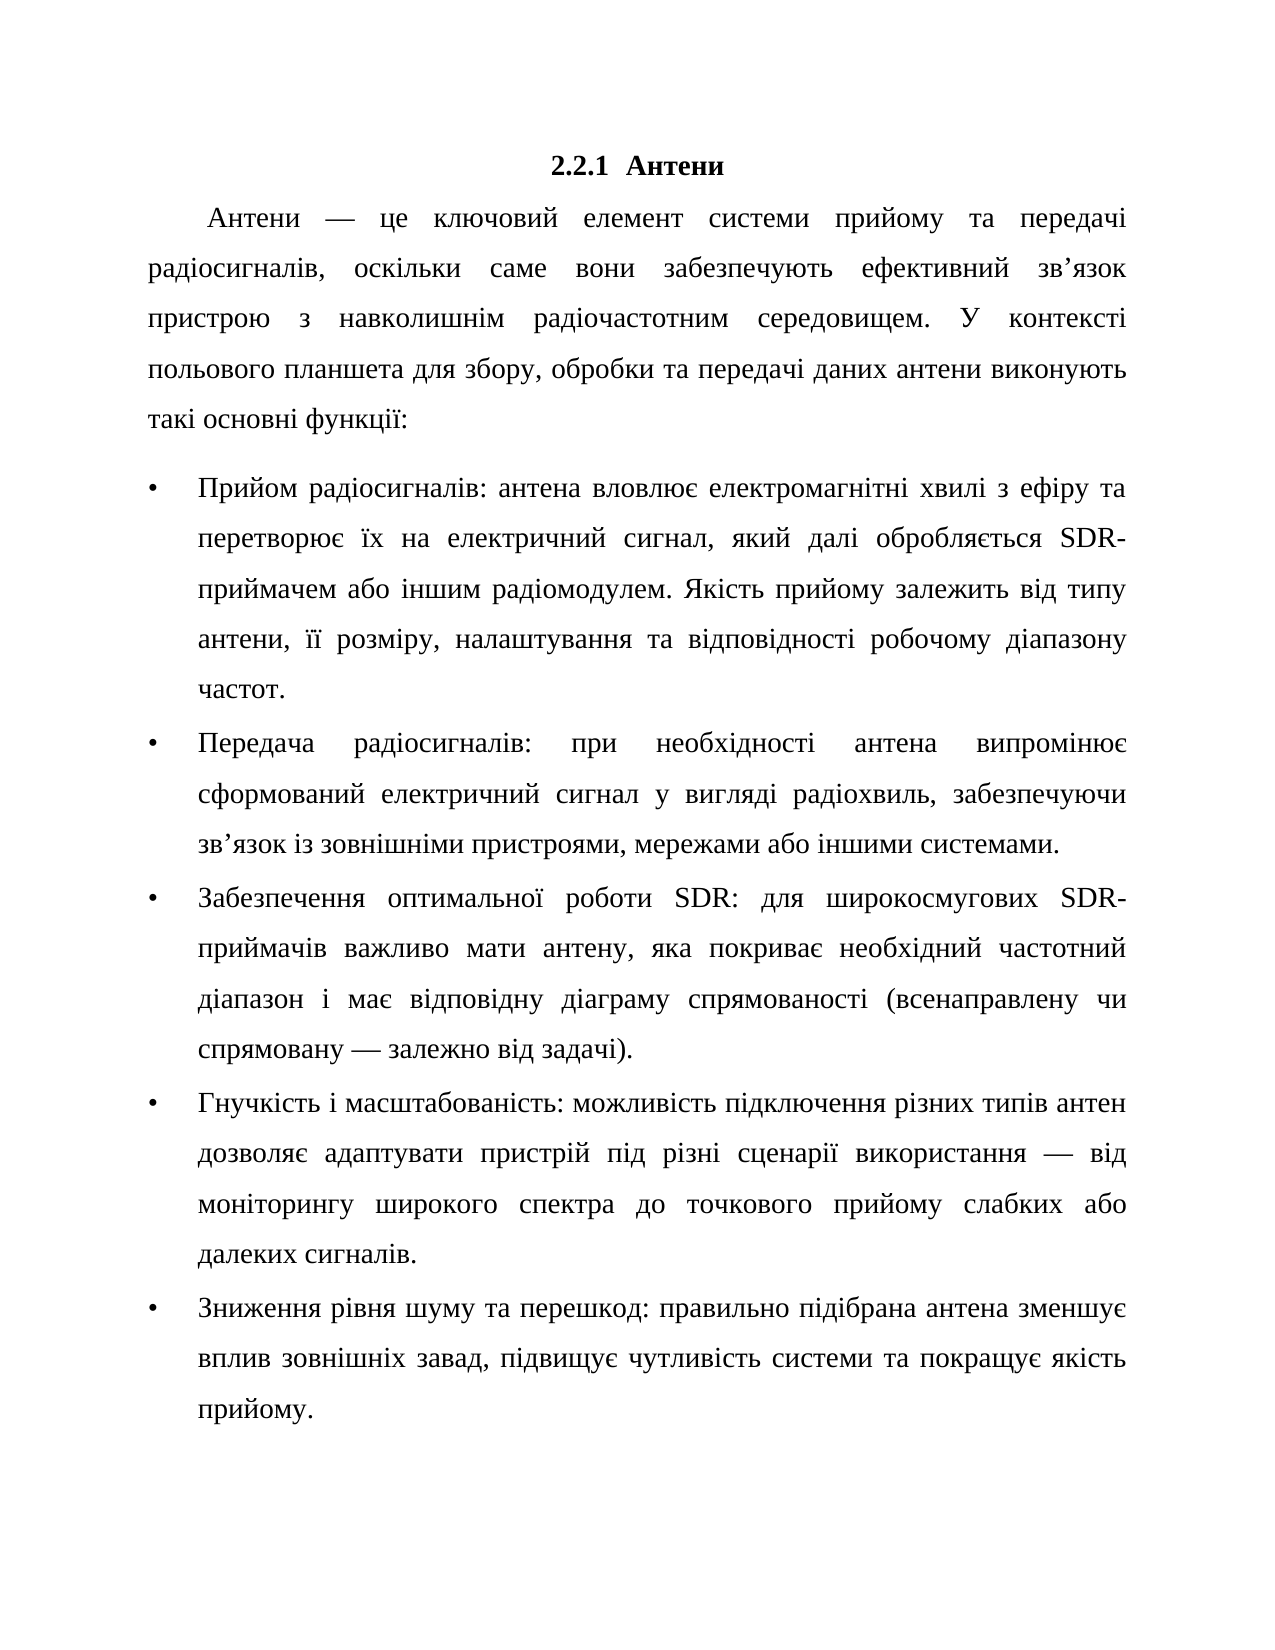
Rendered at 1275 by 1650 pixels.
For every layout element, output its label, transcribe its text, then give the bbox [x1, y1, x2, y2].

list Передача радіосигналів: при необхідності антена випромінює сформований електричний сигнал у вигляді радіохвиль, забезпечуючи зв’язок із зовнішніми пристроями, мережами або іншими системами. [148, 726, 1127, 860]
list Забезпечення оптимальної роботи SDR: для широкосмугових SDR-приймачів важливо мати антену, яка покриває необхідний частотний діапазон і має відповідну діаграму спрямованості (всенаправлену чи спрямовану — залежно від задачі). [148, 880, 1127, 1065]
list Прийом радіосигналів: антена вловлює електромагнітні хвилі з ефіру та перетворює їх на електричний сигнал, який далі обробляється SDR-приймачем або іншим радіомодулем. Якість прийому залежить від типу антени, її розміру, налаштування та відповідності робочому діапазону частот. [148, 470, 1127, 705]
text Антени — це ключовий елемент системи прийому та передачі радіосигналів, оскільки саме вони забезпечують ефективний зв’язок пристрою з навколишнім радіочастотним середовищем. У контексті польового планшета для збору, обробки та передачі даних антени виконують такі основні функції: [148, 200, 1127, 435]
list Зниження рівня шуму та перешкод: правильно підібрана антена зменшує вплив зовнішніх завад, підвищує чутливість системи та покращує якість прийому. [148, 1290, 1127, 1424]
subtitle Антени [148, 148, 1127, 181]
list Гнучкість і масштабованість: можливість підключення різних типів антен дозволяє адаптувати пристрій під різні сценарії використання — від моніторингу широкого спектра до точкового прийому слабких або далеких сигналів. [148, 1085, 1127, 1270]
